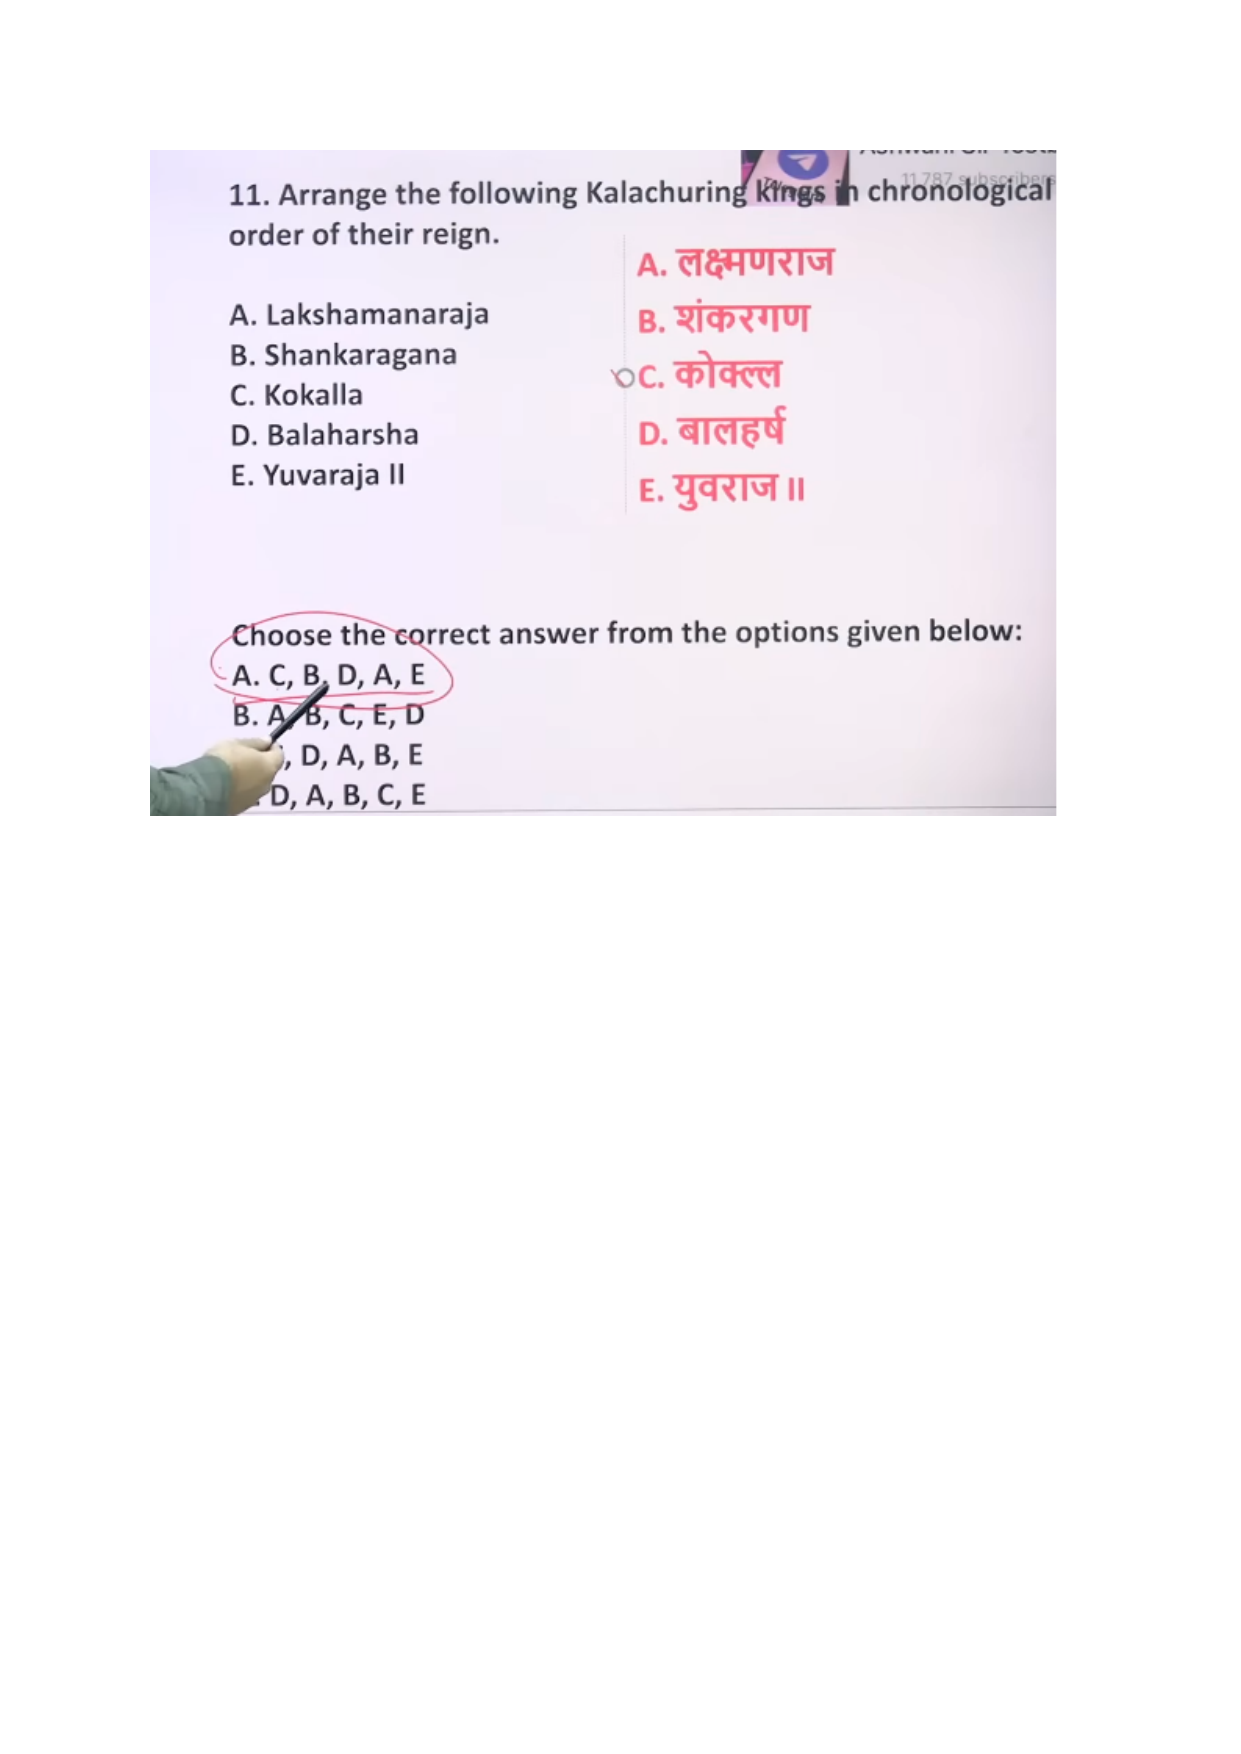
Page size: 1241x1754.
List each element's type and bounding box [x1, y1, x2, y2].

picture [150, 150, 1057, 816]
